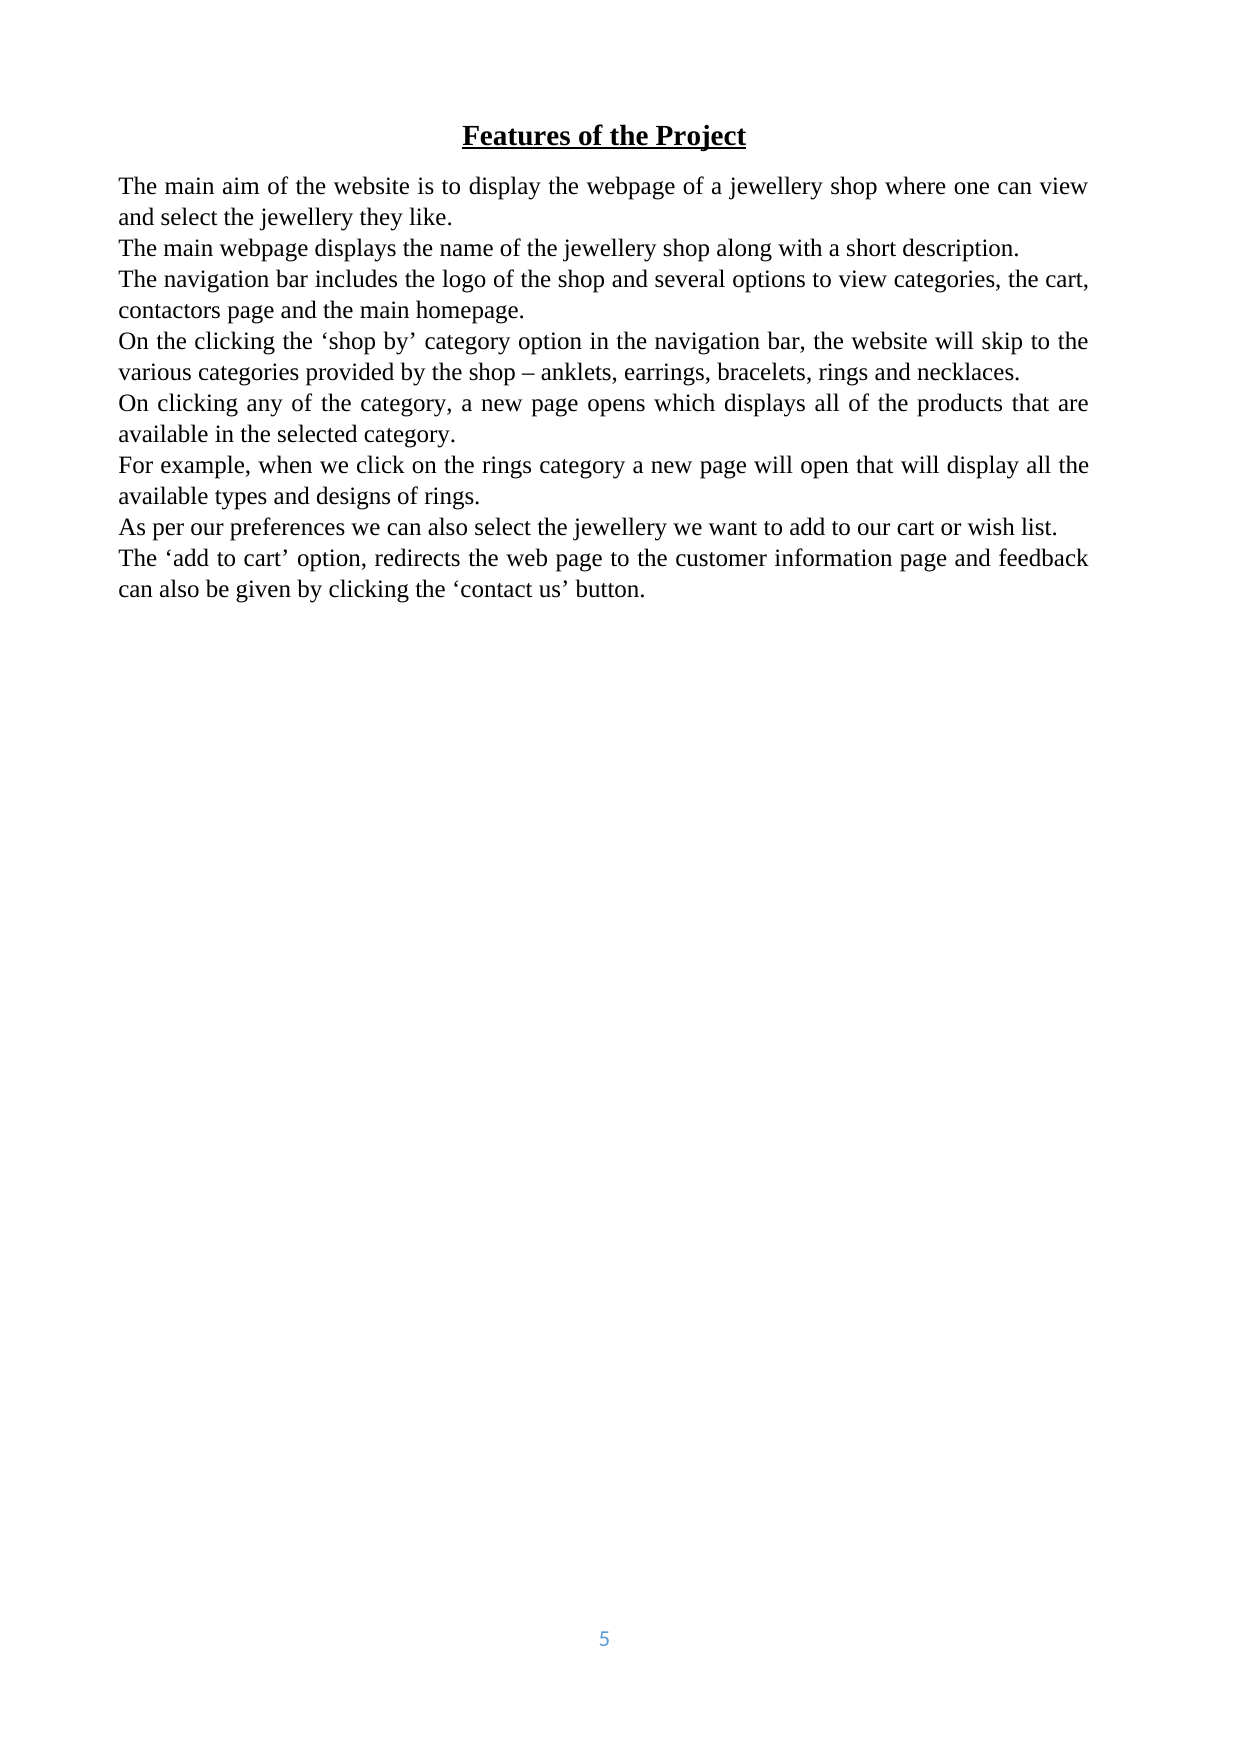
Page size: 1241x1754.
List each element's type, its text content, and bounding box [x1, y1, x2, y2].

list On clicking any of the category, a new page opens which displays all of the products that are available in the selected category. [118, 388, 1090, 448]
list The main aim of the website is to display the webpage of a jewellery shop where one can view and select the jewellery they like. [118, 171, 1090, 231]
list On the clicking the ‘shop by’ category option in the navigation bar, the website will skip to the various categories provided by the shop – anklets, earrings, bracelets, rings and necklaces. [118, 326, 1090, 386]
list As per our preferences we can also select the jewellery we want to add to our cart or wish list. [118, 512, 1090, 541]
list The navigation bar includes the logo of the shop and several options to view categories, the cart, contactors page and the main homepage. [118, 264, 1090, 324]
list For example, when we click on the rings category a new page will open that will display all the available types and designs of rings. [118, 450, 1090, 510]
text Features of the Project [118, 118, 1090, 152]
list The main webpage displays the name of the jewellery shop along with a short description. [118, 233, 1090, 262]
list The ‘add to cart’ option, redirects the web page to the customer information page and feedback can also be given by clicking the ‘contact us’ button. [118, 543, 1090, 603]
